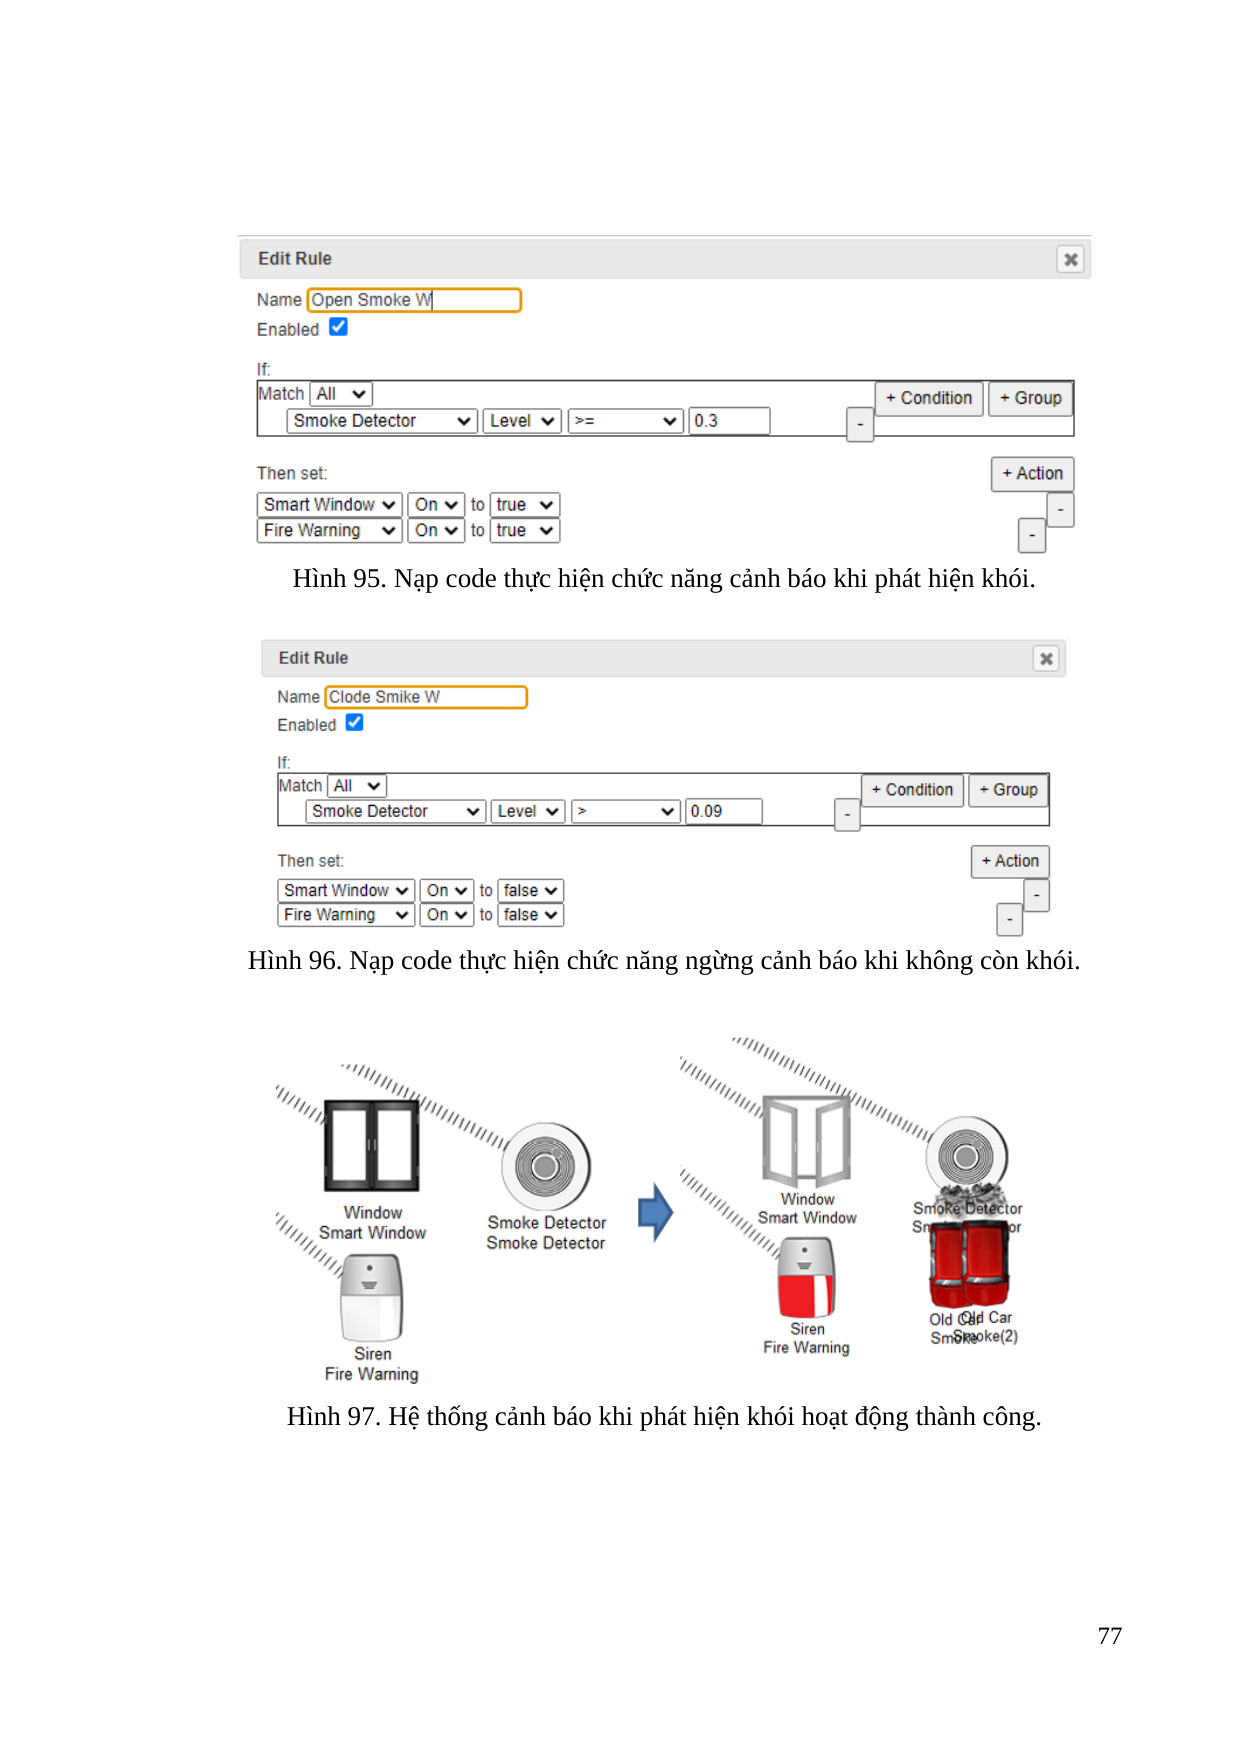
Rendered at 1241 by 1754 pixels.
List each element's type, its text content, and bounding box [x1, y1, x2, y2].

text Hình 95. Nạp code thực hiện chức năng cảnh báo khi phát hiện khói. [207, 562, 1122, 593]
picture [237, 235, 1092, 562]
picture [260, 637, 1069, 944]
picture [206, 1019, 1122, 1400]
